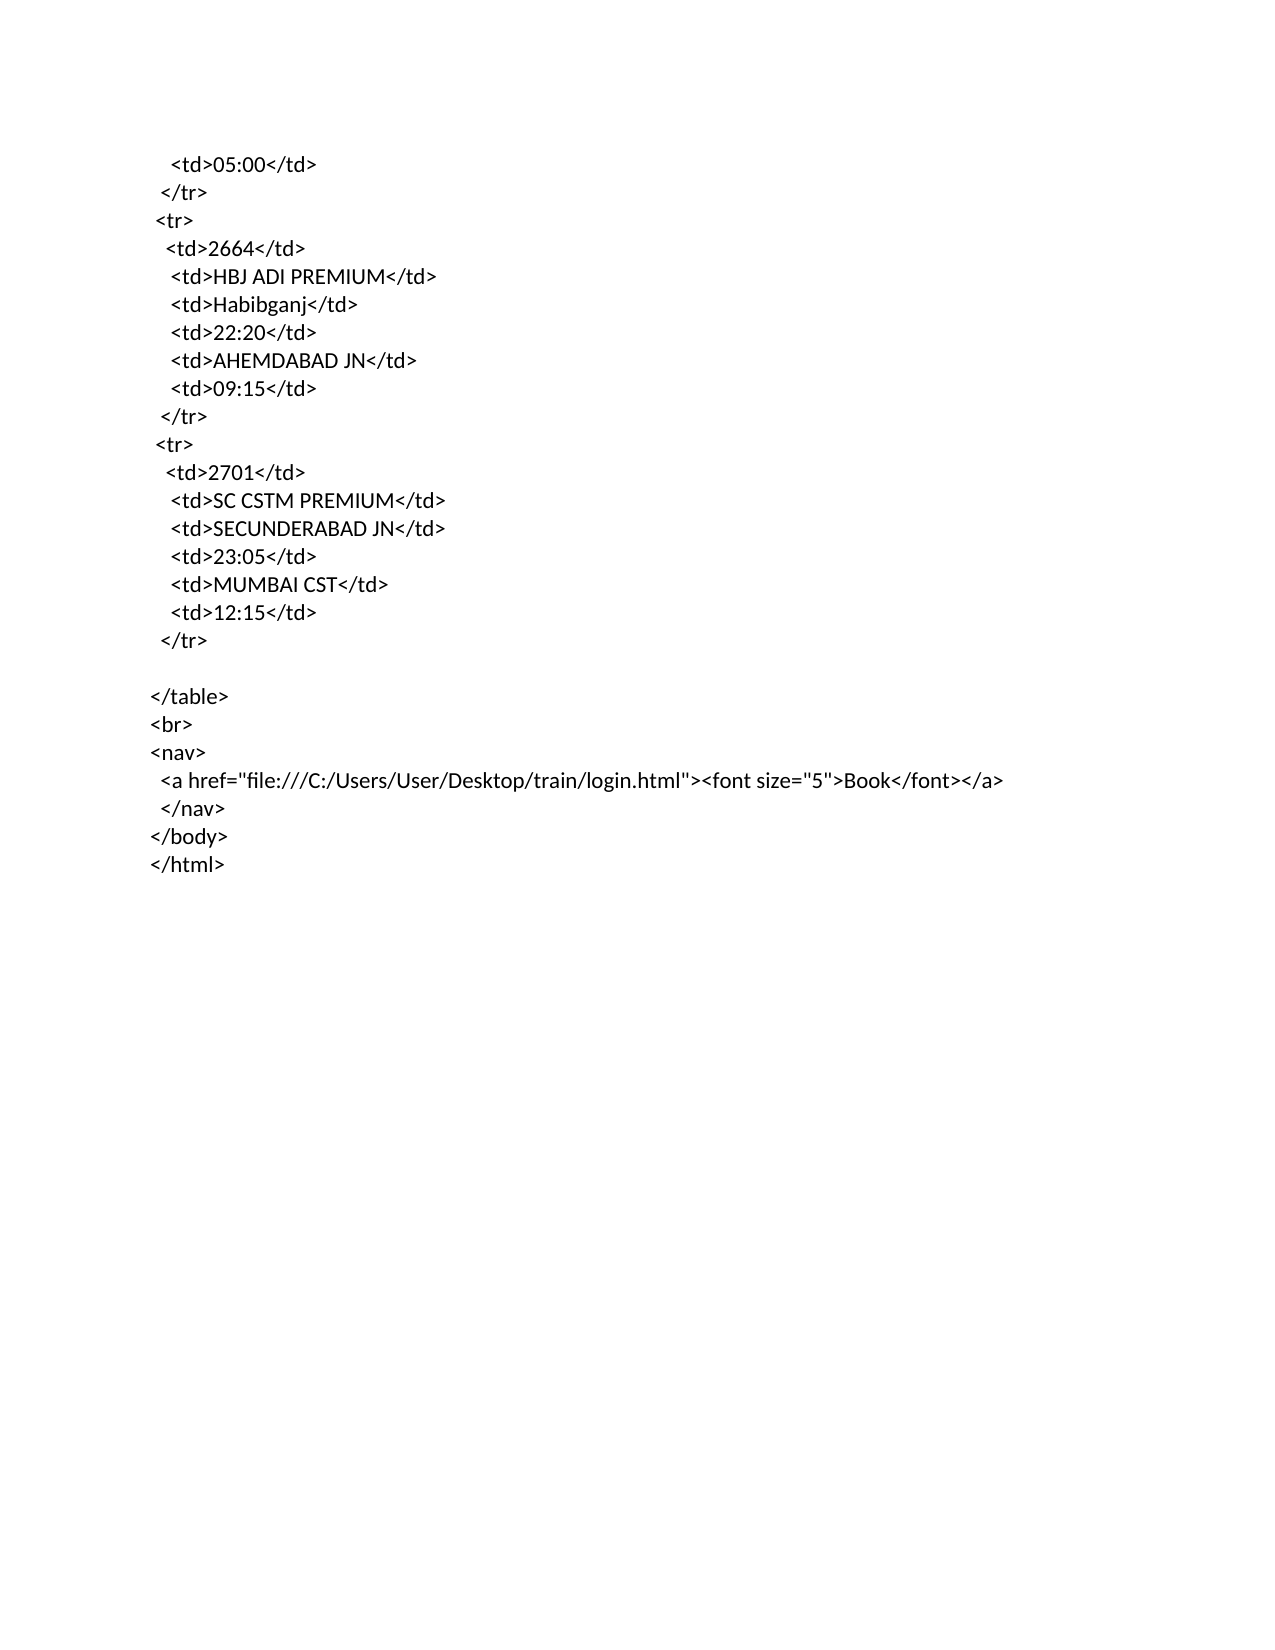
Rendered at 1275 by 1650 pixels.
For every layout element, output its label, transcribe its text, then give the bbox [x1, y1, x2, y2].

text <td>12:15</td> [150, 598, 1125, 626]
text <td>SECUNDERABAD JN</td> [150, 514, 1125, 542]
text </tr> [150, 626, 1125, 654]
text <td>HBJ ADI PREMIUM</td> [150, 262, 1125, 290]
text <td>2664</td> [150, 234, 1125, 262]
text </table> [150, 682, 1125, 710]
text <td>22:20</td> [150, 318, 1125, 346]
text <td>09:15</td> [150, 374, 1125, 402]
text <nav> [150, 738, 1125, 766]
text </html> [150, 851, 1125, 878]
text </tr> [150, 402, 1125, 430]
text <td>MUMBAI CST</td> [150, 570, 1125, 598]
text </body> [150, 822, 1125, 851]
text <td>AHEMDABAD JN</td> [150, 346, 1125, 374]
text <td>SC CSTM PREMIUM</td> [150, 486, 1125, 514]
text <td>2701</td> [150, 458, 1125, 486]
text <td>23:05</td> [150, 542, 1125, 570]
text </tr> [150, 178, 1125, 206]
text </nav> [150, 794, 1125, 822]
text <td>05:00</td> [150, 150, 1125, 178]
text <td>Habibganj</td> [150, 290, 1125, 318]
text <tr> [150, 430, 1125, 458]
text <tr> [150, 206, 1125, 234]
text <a href="file:///C:/Users/User/Desktop/train/login.html"><font size="5">Book</font></a> [150, 766, 1125, 794]
text <br> [150, 710, 1125, 738]
